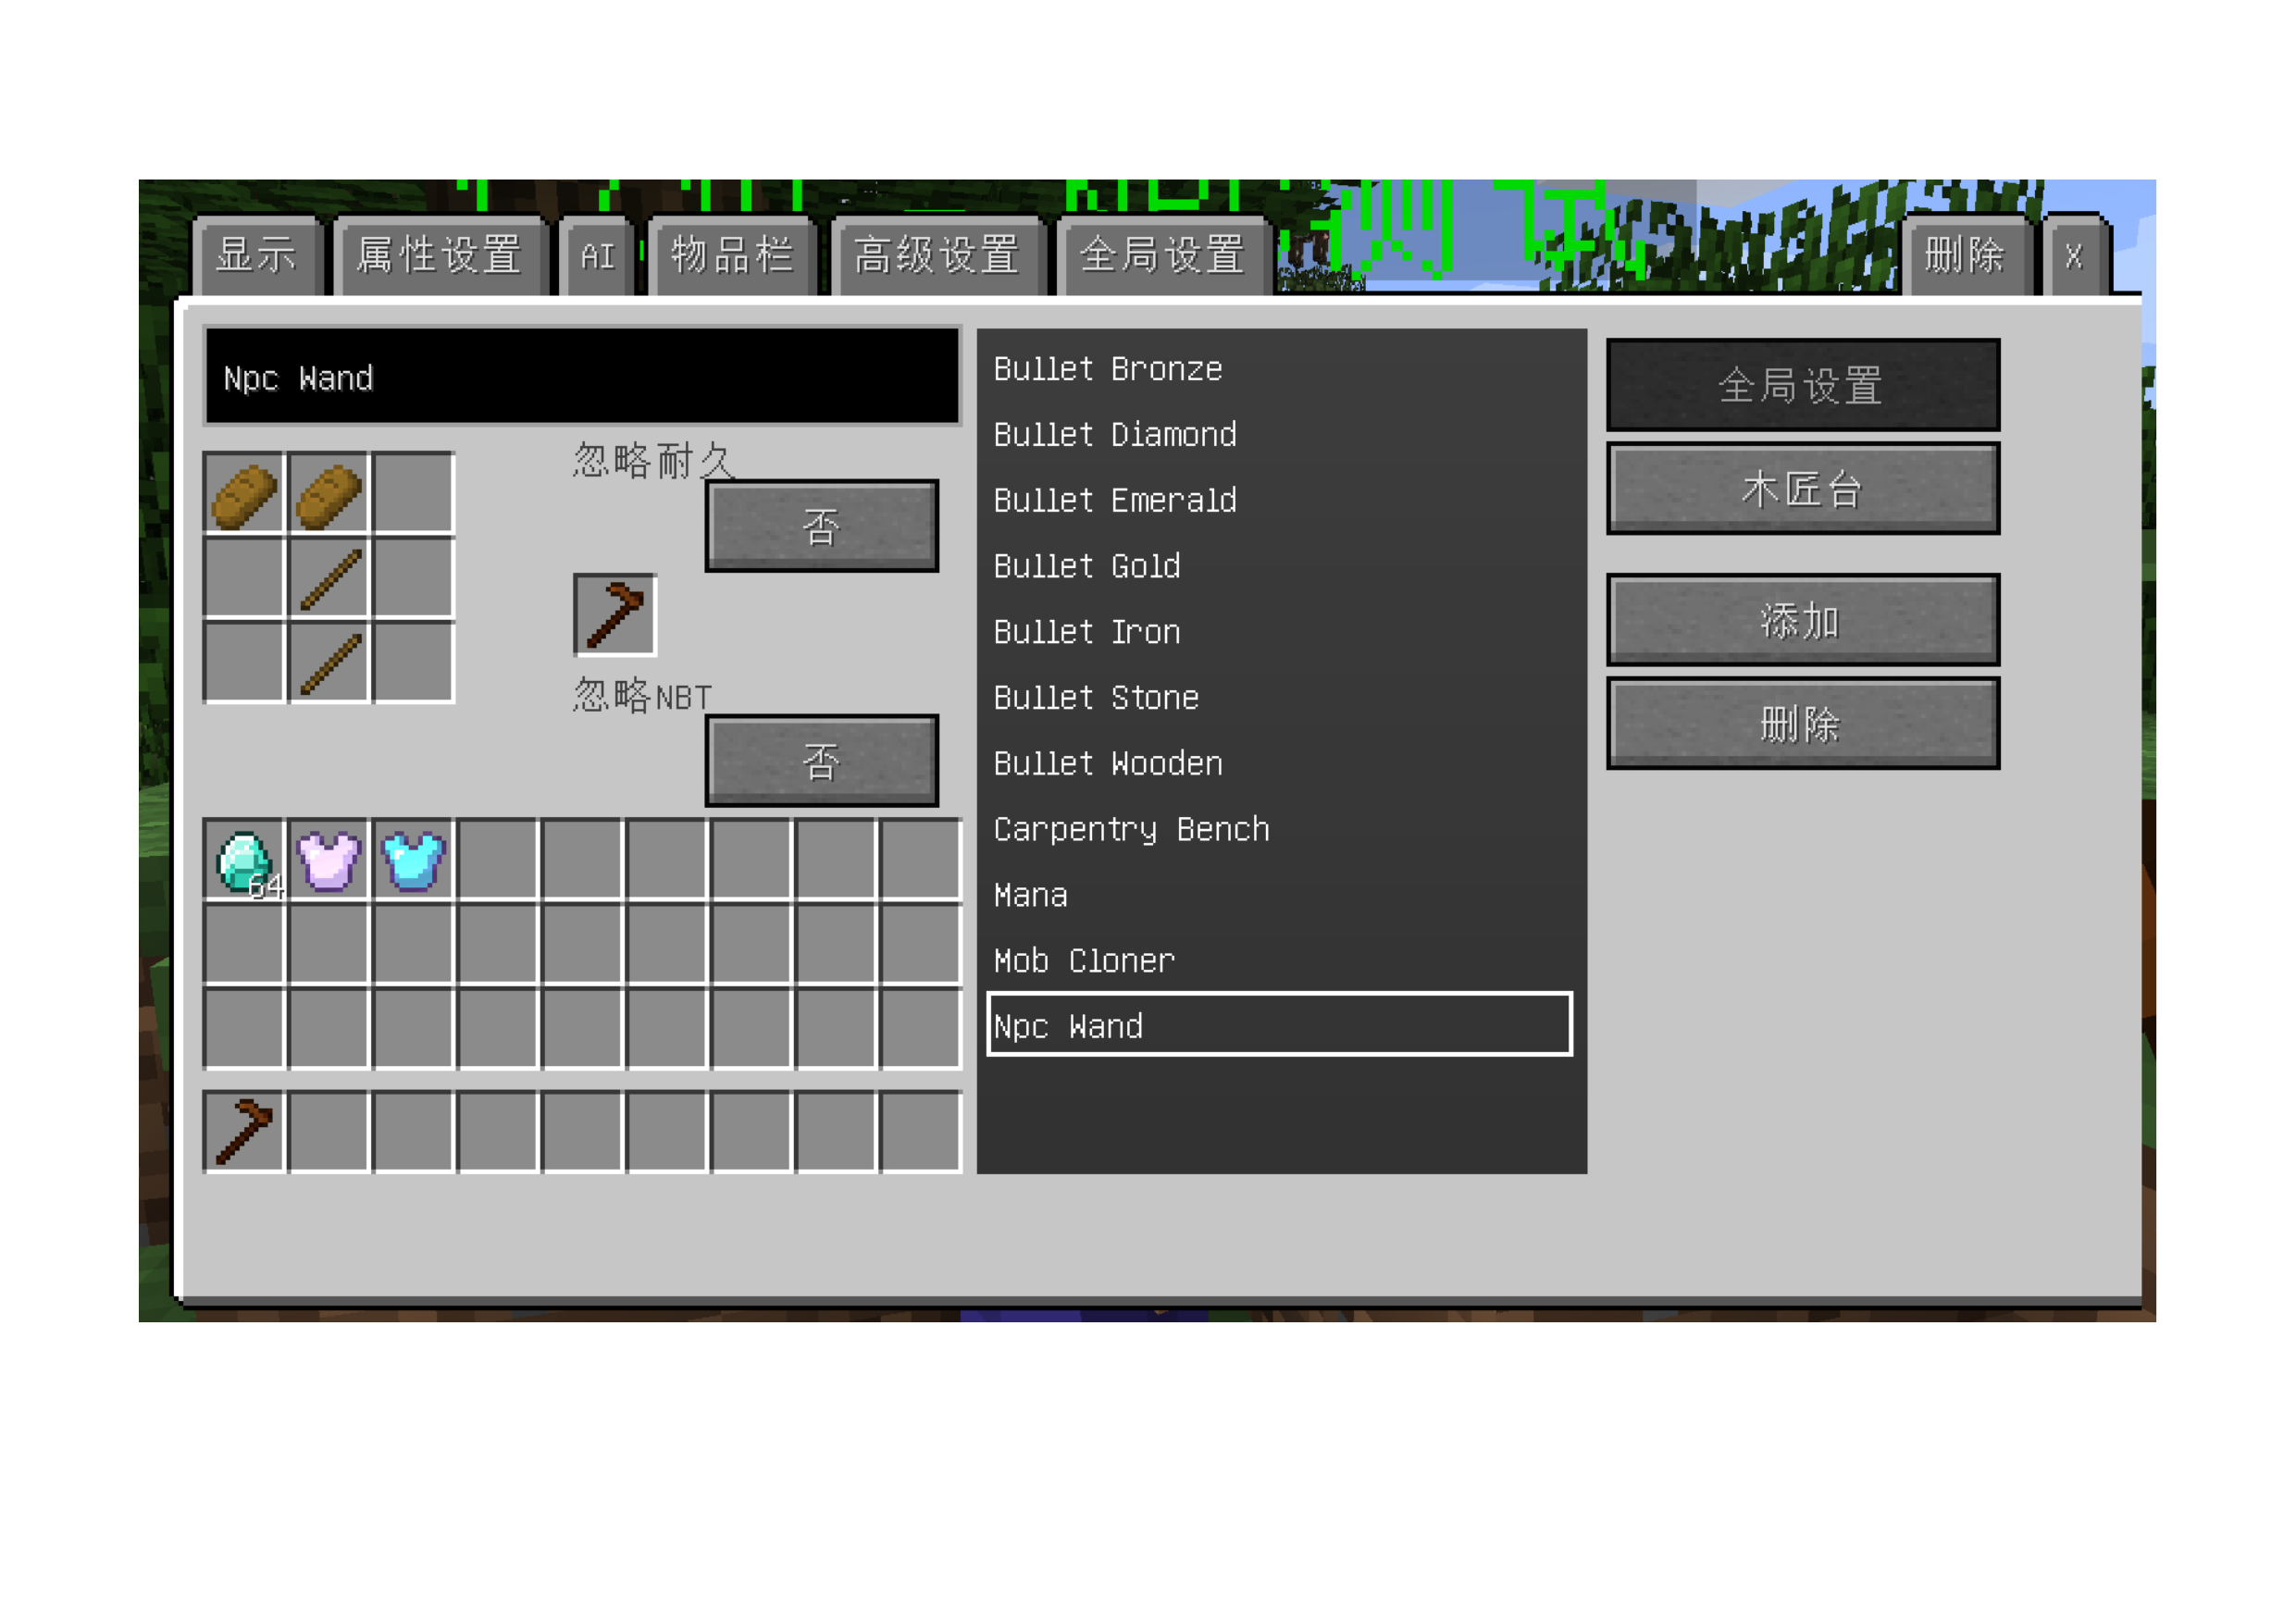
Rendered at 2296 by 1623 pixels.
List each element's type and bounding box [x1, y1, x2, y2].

picture [139, 180, 2157, 1322]
